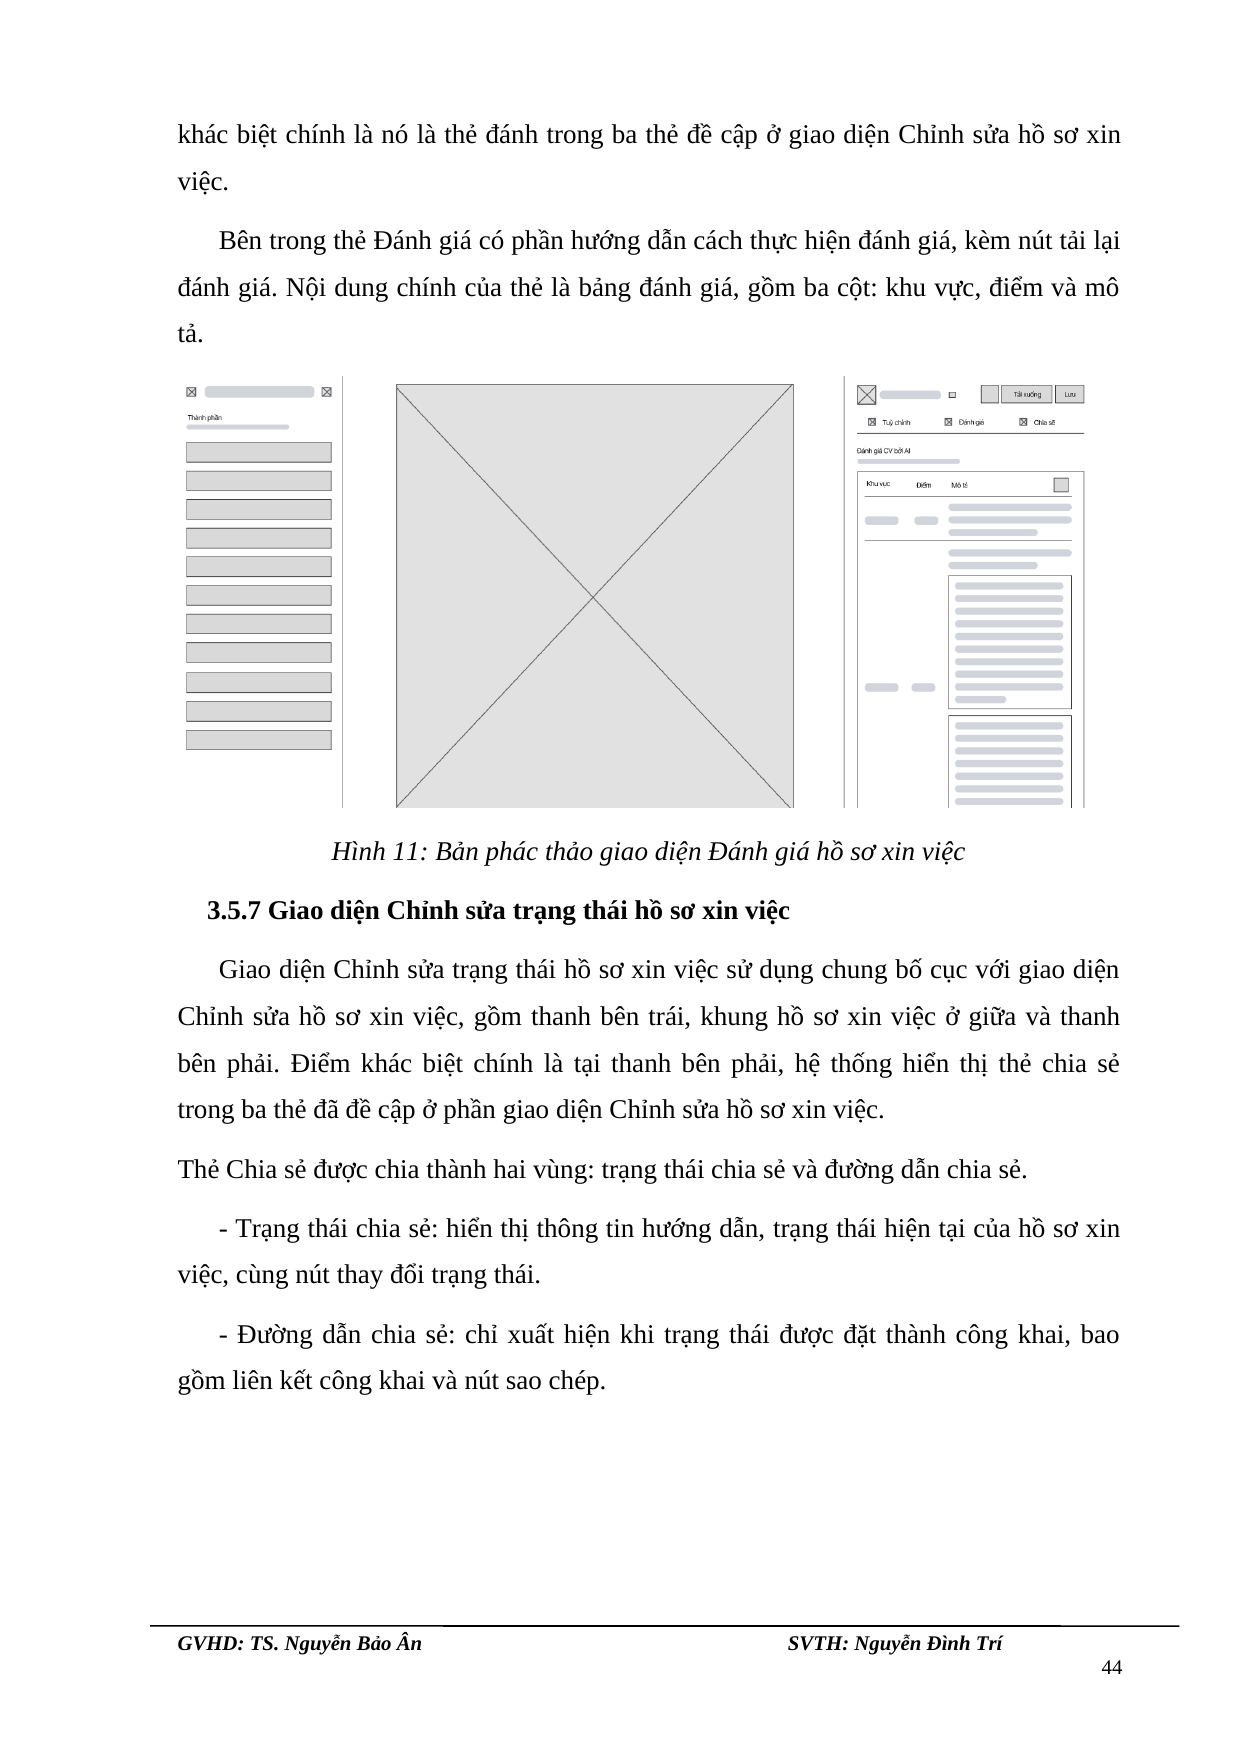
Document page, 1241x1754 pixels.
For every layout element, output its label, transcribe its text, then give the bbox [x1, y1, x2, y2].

text - Trạng thái chia sẻ: hiển thị thông tin hướng dẫn, trạng thái hiện tại của hồ sơ xin việc, cùng nút thay đổi trạng thái. [177, 1212, 1122, 1290]
text - Đường dẫn chia sẻ: chỉ xuất hiện khi trạng thái được đặt thành công khai, bao gồm liên kết công khai và nút sao chép. [177, 1318, 1122, 1396]
subtitle Giao diện Chỉnh sửa trạng thái hồ sơ xin việc [207, 894, 1122, 926]
text Hình 11: Bản phác thảo giao diện Đánh giá hồ sơ xin việc [177, 835, 1122, 866]
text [177, 118, 1122, 196]
text Thẻ Chia sẻ được chia thành hai vùng: trạng thái chia sẻ và đường dẫn chia sẻ. [177, 1153, 1122, 1184]
text Giao diện Chỉnh sửa trạng thái hồ sơ xin việc sử dụng chung bố cục với giao diện Chỉnh sửa hồ sơ xin việc, gồm thanh bên trái, khung hồ sơ xin việc ở giữa và thanh bên phải. Điểm khác biệt chính là tại thanh bên phải, hệ thống hiển thị thẻ chia sẻ trong ba thẻ đã đề cập ở phần giao diện Chỉnh sửa hồ sơ xin việc. [177, 954, 1122, 1125]
text Bên trong thẻ Đánh giá có phần hướng dẫn cách thực hiện đánh giá, kèm nút tải lại đánh giá. Nội dung chính của thẻ là bảng đánh giá, gồm ba cột: khu vực, điểm và mô tả. [177, 224, 1122, 348]
picture [177, 376, 1093, 808]
